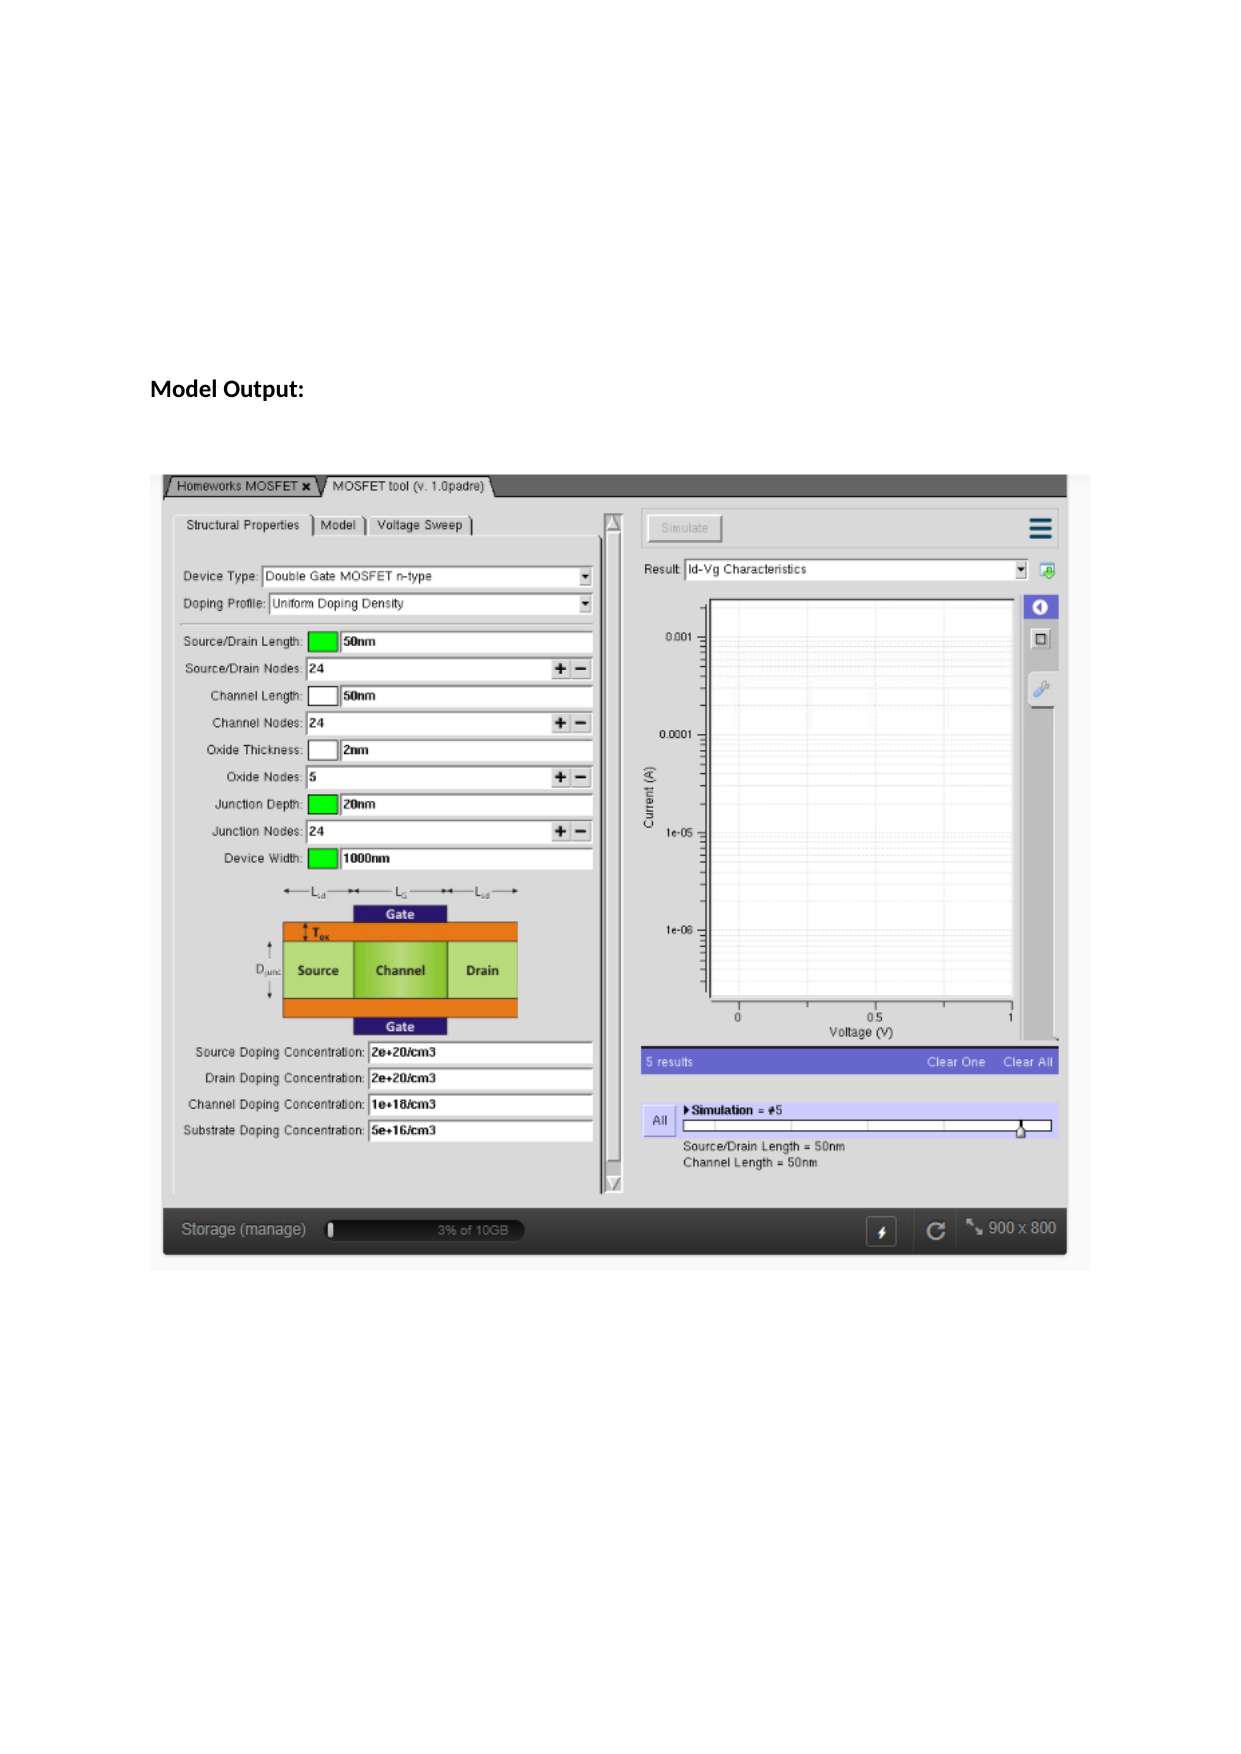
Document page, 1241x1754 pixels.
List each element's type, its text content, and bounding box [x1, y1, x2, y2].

text Model Output: [150, 373, 1090, 404]
picture [150, 472, 1091, 1271]
